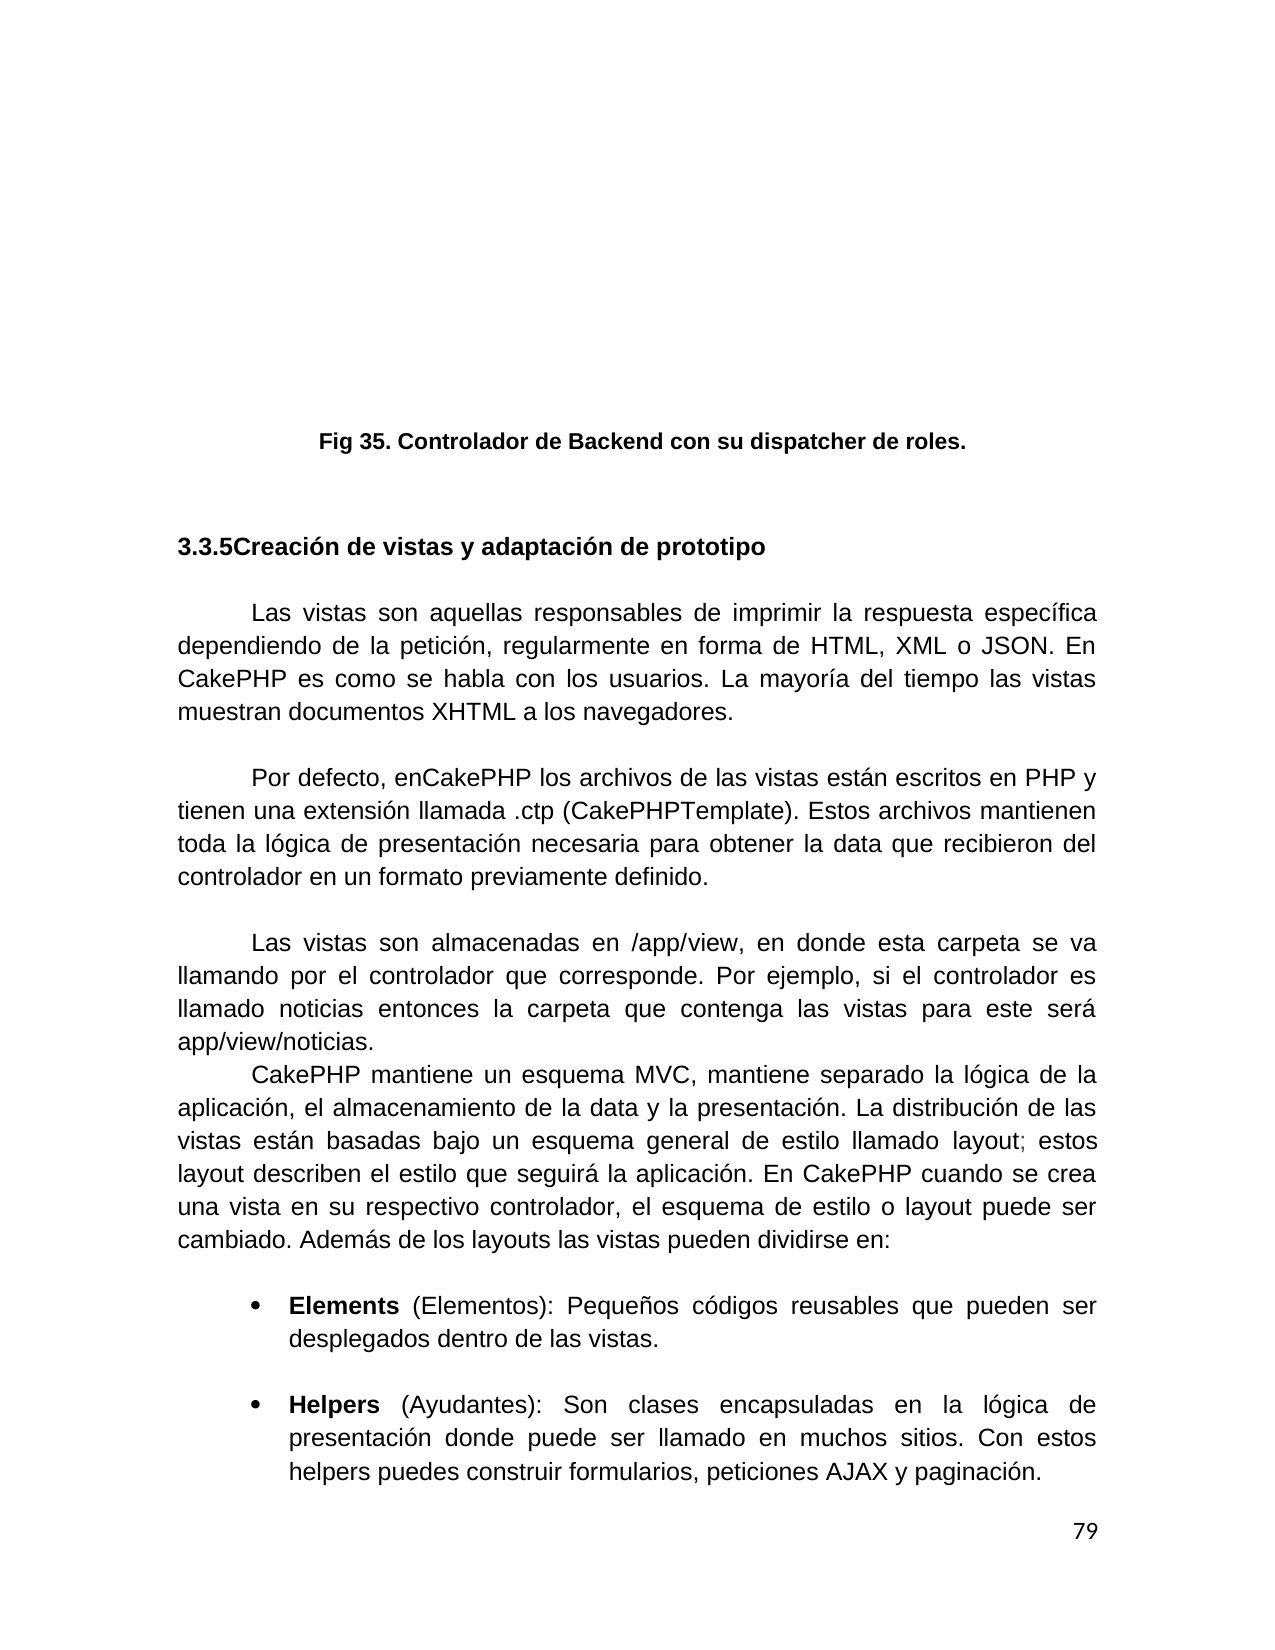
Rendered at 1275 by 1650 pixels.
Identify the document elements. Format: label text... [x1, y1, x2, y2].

list Helpers (Ayudantes): Son clases encapsuladas en la lógica de presentación donde puede ser llamado en muchos sitios. Con estos helpers puedes construir formularios, peticiones AJAX y paginación. [251, 1390, 1098, 1485]
list Las vistas son almacenadas en /app/view, en donde esta carpeta se va llamando por el controlador que corresponde. Por ejemplo, si el controlador es llamado noticias entonces la carpeta que contenga las vistas para este será app/view/noticias. [177, 928, 1098, 1056]
list Elements (Elementos): Pequeños códigos reusables que pueden ser desplegados dentro de las vistas. [251, 1291, 1098, 1353]
subtitle 3.3.5Creación de vistas y adaptación de prototipo [177, 532, 1098, 560]
list Las vistas son aquellas responsables de imprimir la respuesta específica dependiendo de la petición, regularmente en forma de HTML, XML o JSON. En CakePHP es como se habla con los usuarios. La mayoría del tiempo las vistas muestran documentos XHTML a los navegadores. [177, 598, 1098, 726]
list Por defecto, enCakePHP los archivos de las vistas están escritos en PHP y tienen una extensión llamada .ctp (CakePHPTemplate). Estos archivos mantienen toda la lógica de presentación necesaria para obtener la data que recibieron del controlador en un formato previamente definido. [177, 763, 1098, 891]
list CakePHP mantiene un esquema MVC, mantiene separado la lógica de la aplicación, el almacenamiento de la data y la presentación. La distribución de las vistas están basadas bajo un esquema general de estilo llamado layout; estos layout describen el estilo que seguirá la aplicación. En CakePHP cuando se crea una vista en su respectivo controlador, el esquema de estilo o layout puede ser cambiado. Además de los layouts las vistas pueden dividirse en: [177, 1060, 1098, 1254]
